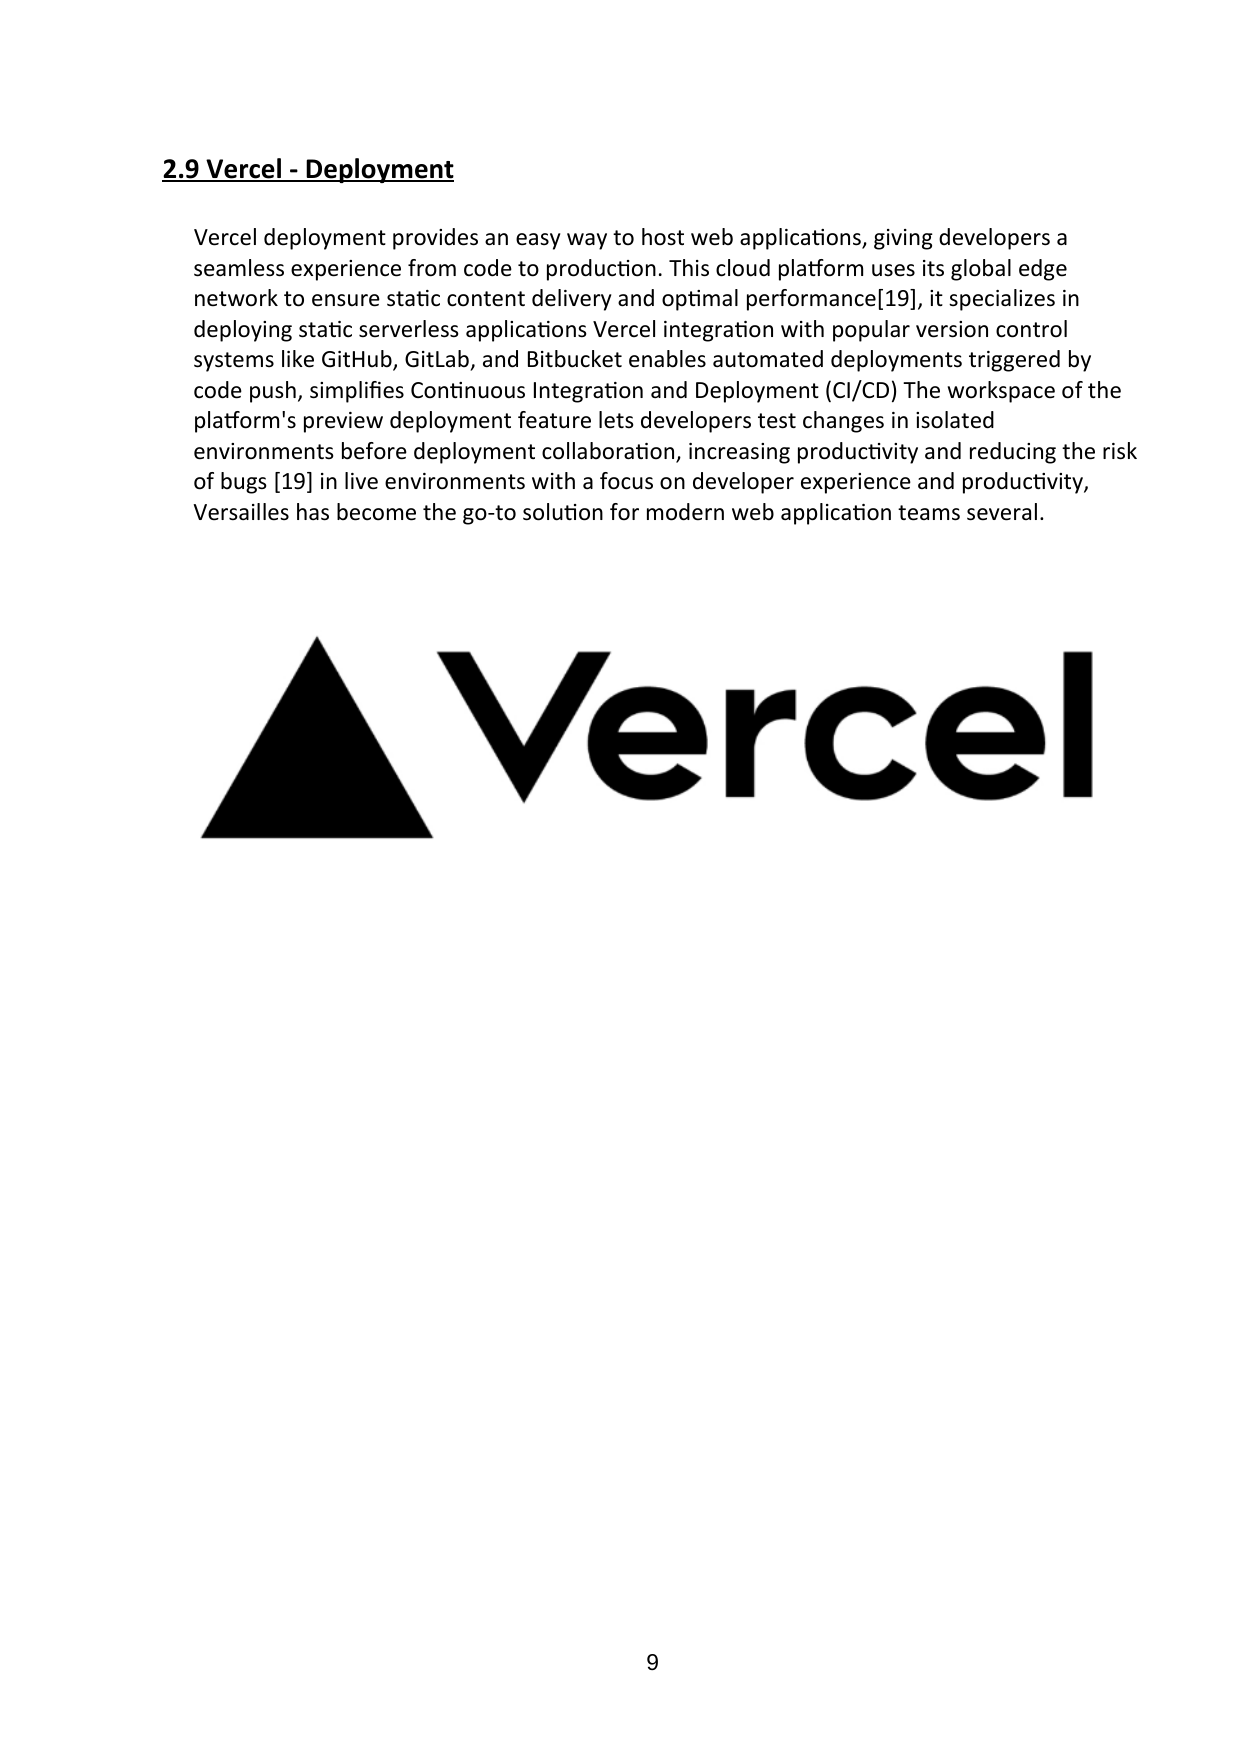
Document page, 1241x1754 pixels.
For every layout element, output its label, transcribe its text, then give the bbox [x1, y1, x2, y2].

text Vercel deployment provides an easy way to host web applications, giving developers a seamless experience from code to production. This cloud platform uses its global edge network to ensure static content delivery and optimal performance[19], it specializes in deploying static serverless applications Vercel integration with popular version control systems like GitHub, GitLab, and Bitbucket enables automated deployments triggered by code push, simplifies Continuous Integration and Deployment (CI/CD) The workspace of the platform's preview deployment feature lets developers test changes in isolated environments before deployment collaboration, increasing productivity and reducing the risk of bugs [19] in live environments with a focus on developer experience and productivity, Versailles has become the go-to solution for modern web application teams several. [193, 221, 1141, 526]
picture [189, 566, 1116, 890]
text 2.9 Vercel - Deployment [162, 150, 1141, 186]
